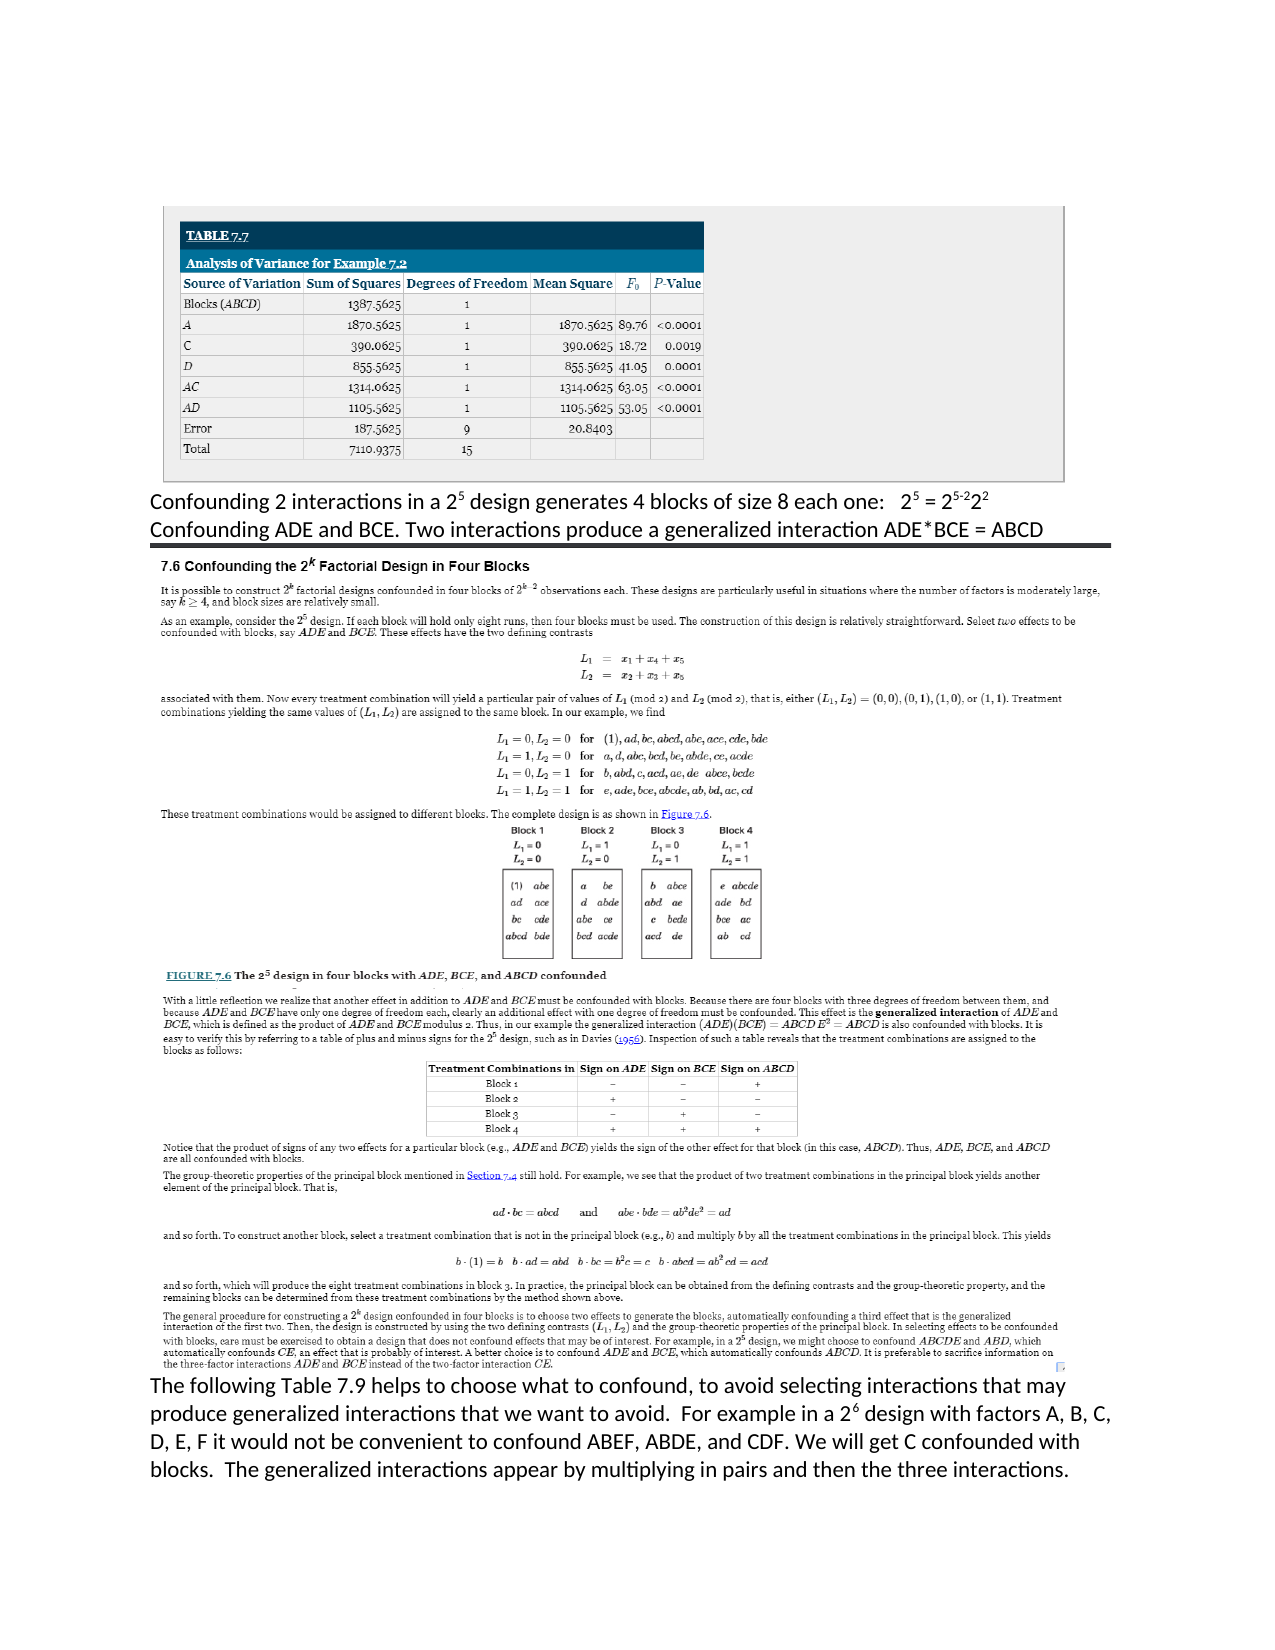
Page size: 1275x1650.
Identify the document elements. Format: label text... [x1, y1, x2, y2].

text Confounding 2 interactions in a 25 design generates 4 blocks of size 8 each one: 25 = 25-222 [150, 487, 1125, 515]
picture [150, 206, 1066, 488]
text Confounding ADE and BCE. Two interactions produce a generalized interaction ADE*BCE = ABCD [150, 515, 1125, 543]
text The following Table 7.9 helps to choose what to confound, to avoid selecting interactions that may produce generalized interactions that we want to avoid. For example in a 26 design with factors A, B, C, D, E, F it would not be convenient to confound ABEF, ABDE, and CDF. We will get C confounded with blocks. The generalized interactions appear by multiplying in pairs and then the three interactions. [150, 1371, 1125, 1483]
picture [150, 543, 1112, 1372]
